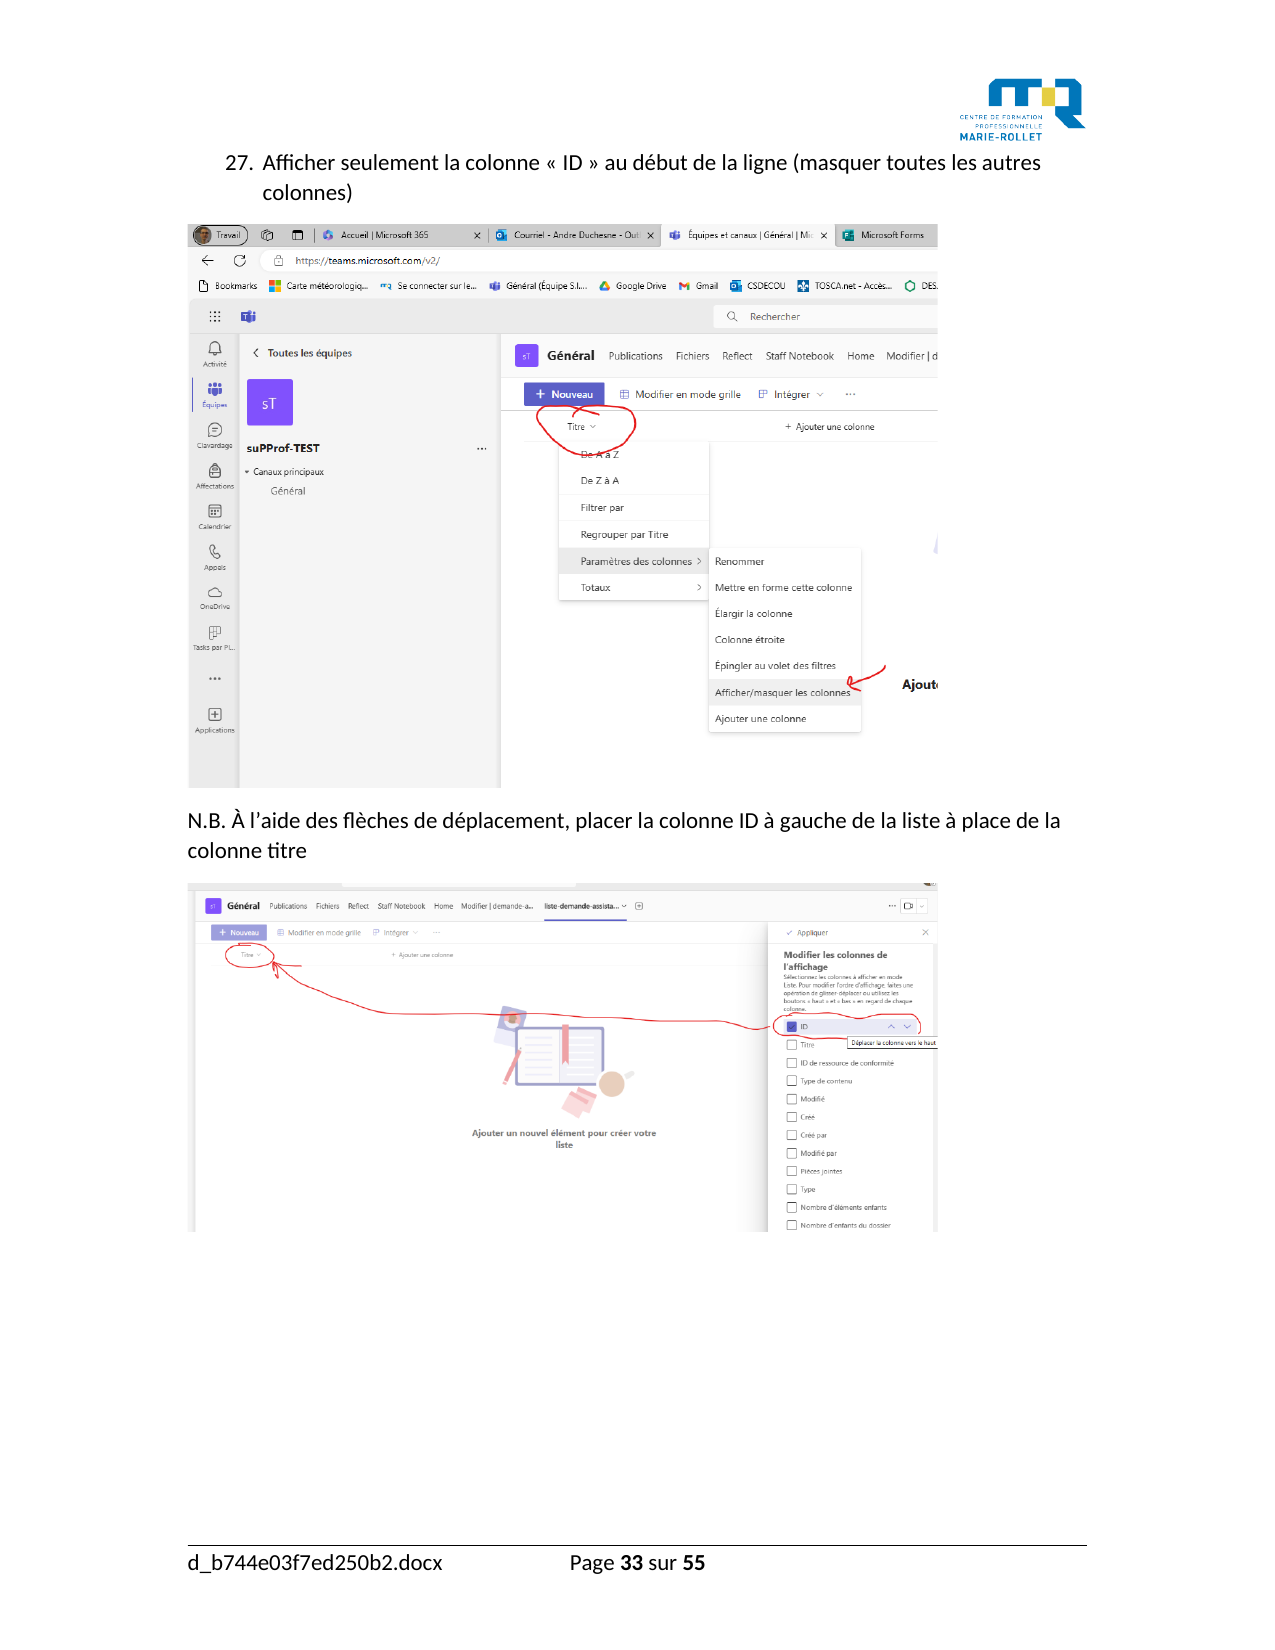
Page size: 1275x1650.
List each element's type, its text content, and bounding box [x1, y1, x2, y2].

list Afficher seulement la colonne « ID » au début de la ligne (masquer toutes les autres colonnes) [225, 148, 1087, 206]
picture [952, 73, 1088, 148]
picture [187, 883, 938, 1232]
text N.B. À l’aide des flèches de déplacement, placer la colonne ID à gauche de la liste à place de la colonne titre [187, 806, 1087, 864]
picture [187, 224, 938, 788]
